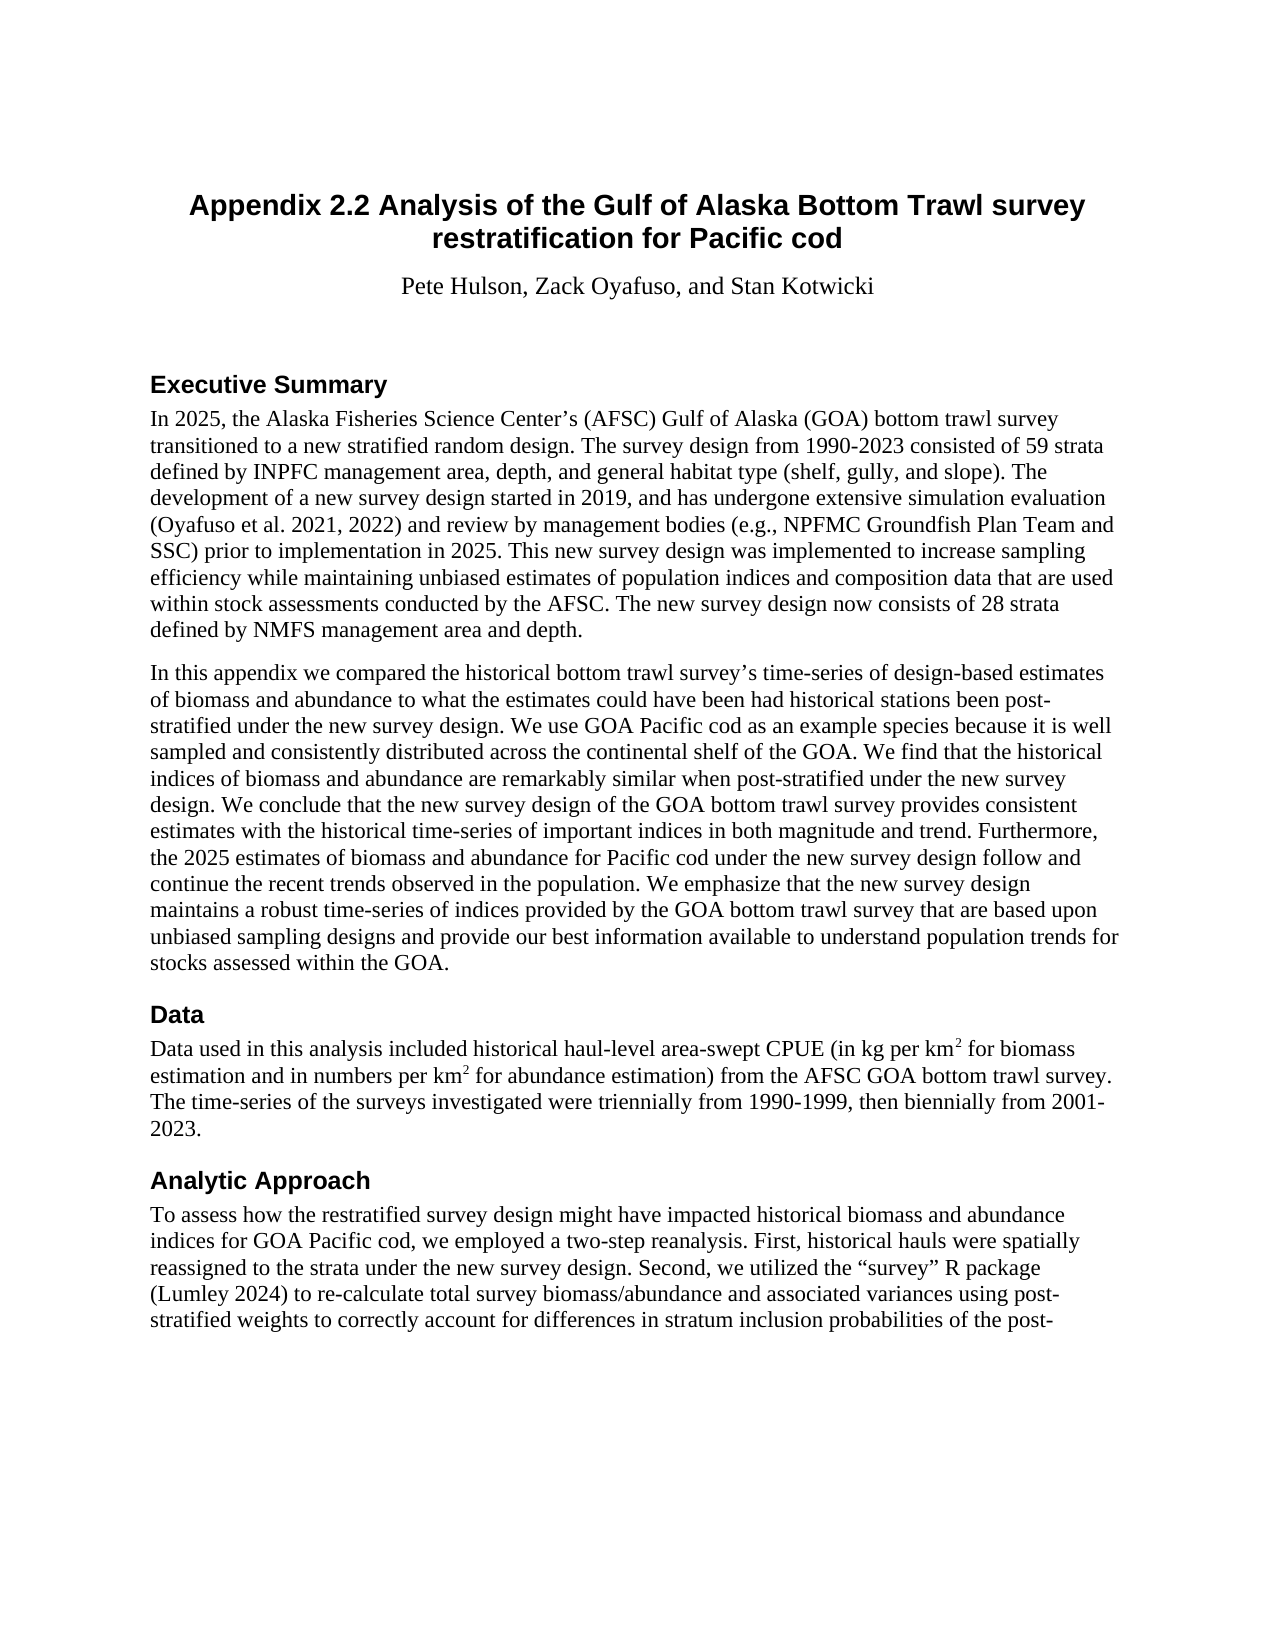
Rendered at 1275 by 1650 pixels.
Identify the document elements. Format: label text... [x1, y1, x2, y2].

text In this appendix we compared the historical bottom trawl survey’s time-series of design-based estimates of biomass and abundance to what the estimates could have been had historical stations been post-stratified under the new survey design. We use GOA Pacific cod as an example species because it is well sampled and consistently distributed across the continental shelf of the GOA. We find that the historical indices of biomass and abundance are remarkably similar when post-stratified under the new survey design. We conclude that the new survey design of the GOA bottom trawl survey provides consistent estimates with the historical time-series of important indices in both magnitude and trend. Furthermore, the 2025 estimates of biomass and abundance for Pacific cod under the new survey design follow and continue the recent trends observed in the population. We emphasize that the new survey design maintains a robust time-series of indices provided by the GOA bottom trawl survey that are based upon unbiased sampling designs and provide our best information available to understand population trends for stocks assessed within the GOA. [150, 659, 1125, 976]
text Pete Hulson, Zack Oyafuso, and Stan Kotwicki [150, 271, 1125, 300]
subtitle Data [150, 1001, 1125, 1029]
subtitle Executive Summary [150, 370, 1125, 399]
text Data used in this analysis included historical haul-level area-swept CPUE (in kg per km2 for biomass estimation and in numbers per km2 for abundance estimation) from the AFSC GOA bottom trawl survey. The time-series of the surveys investigated were triennially from 1990-1999, then biennially from 2001-2023. [150, 1036, 1125, 1141]
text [150, 1201, 1125, 1333]
subtitle Appendix 2.2 Analysis of the Gulf of Alaska Bottom Trawl survey restratification for Pacific cod [150, 187, 1125, 254]
text In 2025, the Alaska Fisheries Science Center’s (AFSC) Gulf of Alaska (GOA) bottom trawl survey transitioned to a new stratified random design. The survey design from 1990-2023 consisted of 59 strata defined by INPFC management area, depth, and general habitat type (shelf, gully, and slope). The development of a new survey design started in 2019, and has undergone extensive simulation evaluation (Oyafuso et al. 2021, 2022) and review by management bodies (e.g., NPFMC Groundfish Plan Team and SSC) prior to implementation in 2025. This new survey design was implemented to increase sampling efficiency while maintaining unbiased estimates of population indices and composition data that are used within stock assessments conducted by the AFSC. The new survey design now consists of 28 strata defined by NMFS management area and depth. [150, 405, 1125, 643]
subtitle Analytic Approach [150, 1166, 1125, 1195]
